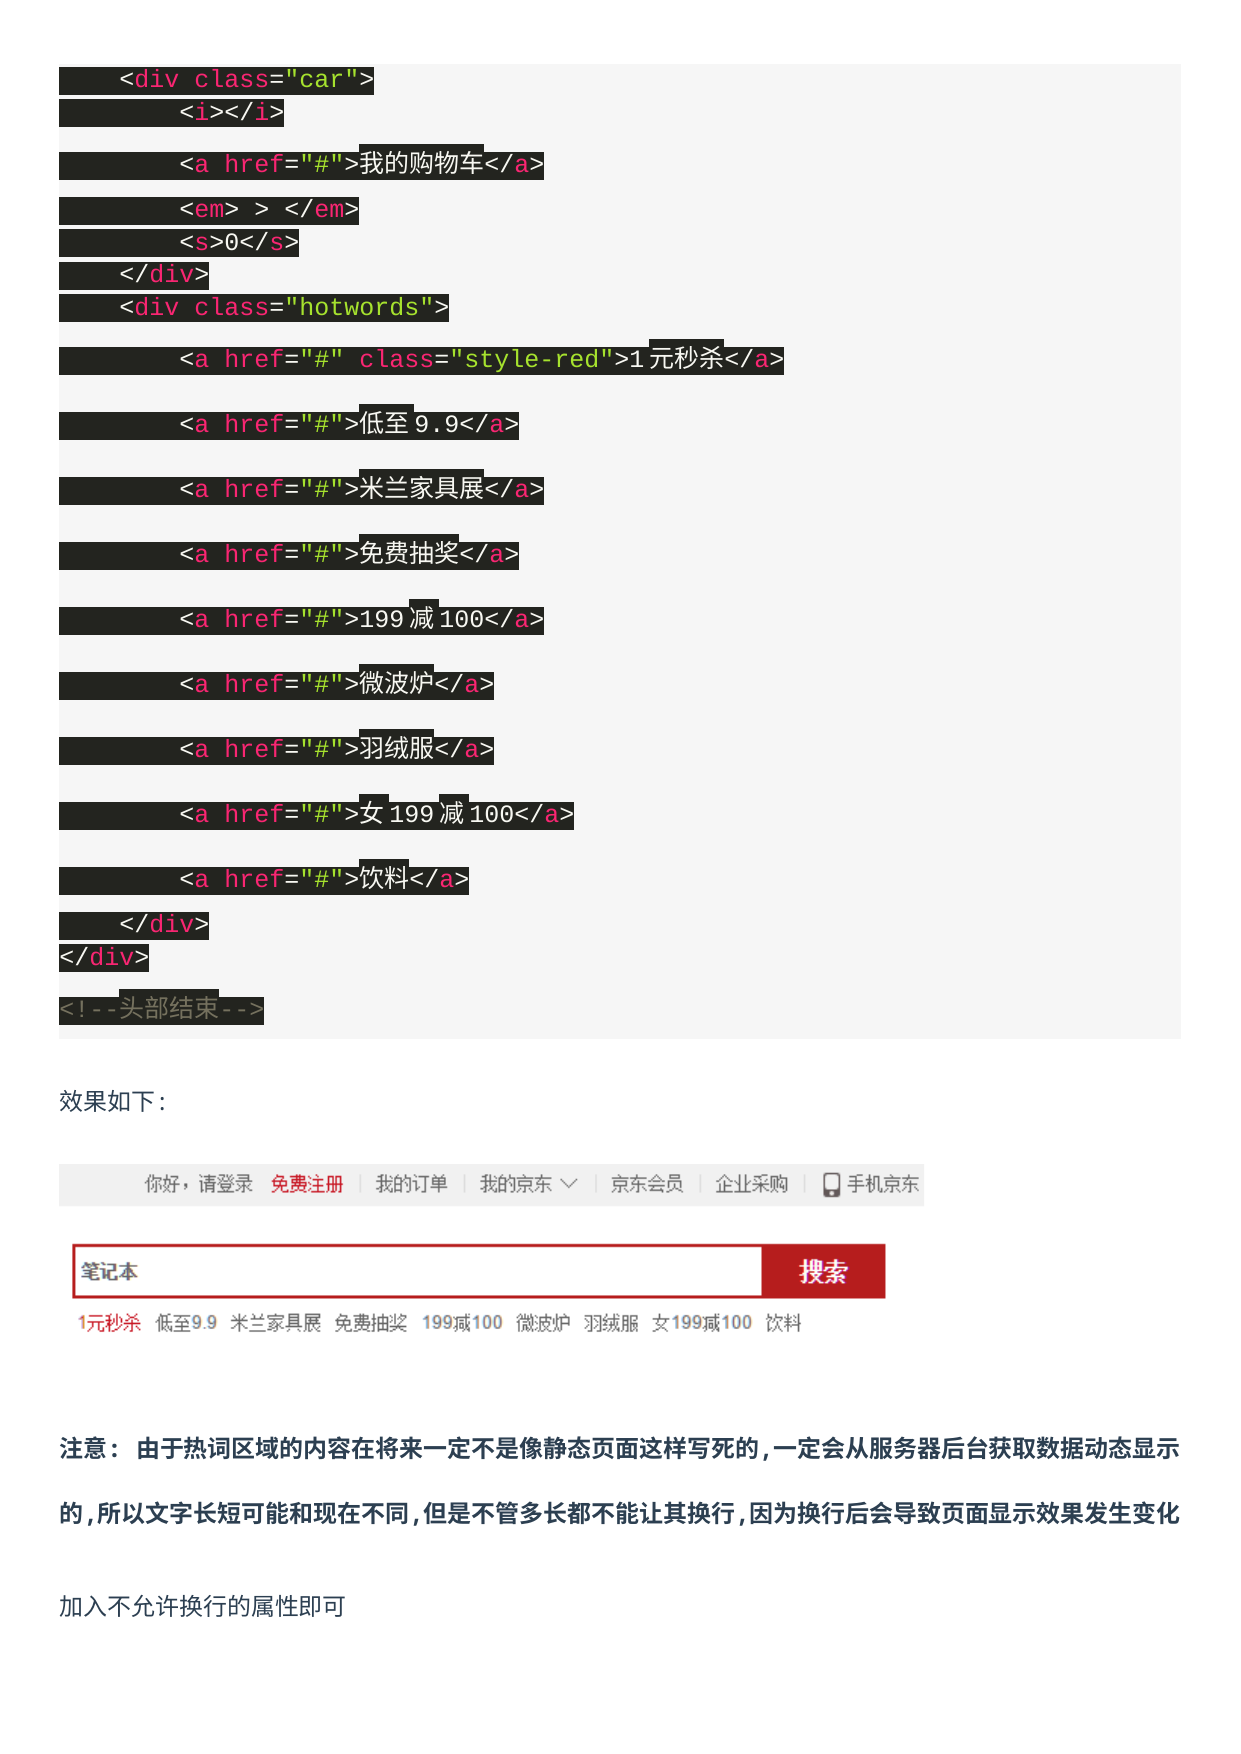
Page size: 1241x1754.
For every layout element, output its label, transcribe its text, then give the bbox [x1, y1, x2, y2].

picture [59, 1164, 925, 1382]
text 加入不允许换行的属性即可 [59, 1572, 1181, 1637]
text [59, 64, 1181, 1039]
text 效果如下: [59, 1067, 1181, 1132]
text 注意: 由于热词区域的内容在将来一定不是像静态页面这样写死的,一定会从服务器后台获取数据动态显示的,所以文字长短可能和现在不同,但是不管多长都不能让其换行,因为换行后会导致页面显示效果发生变化 [59, 1414, 1181, 1544]
